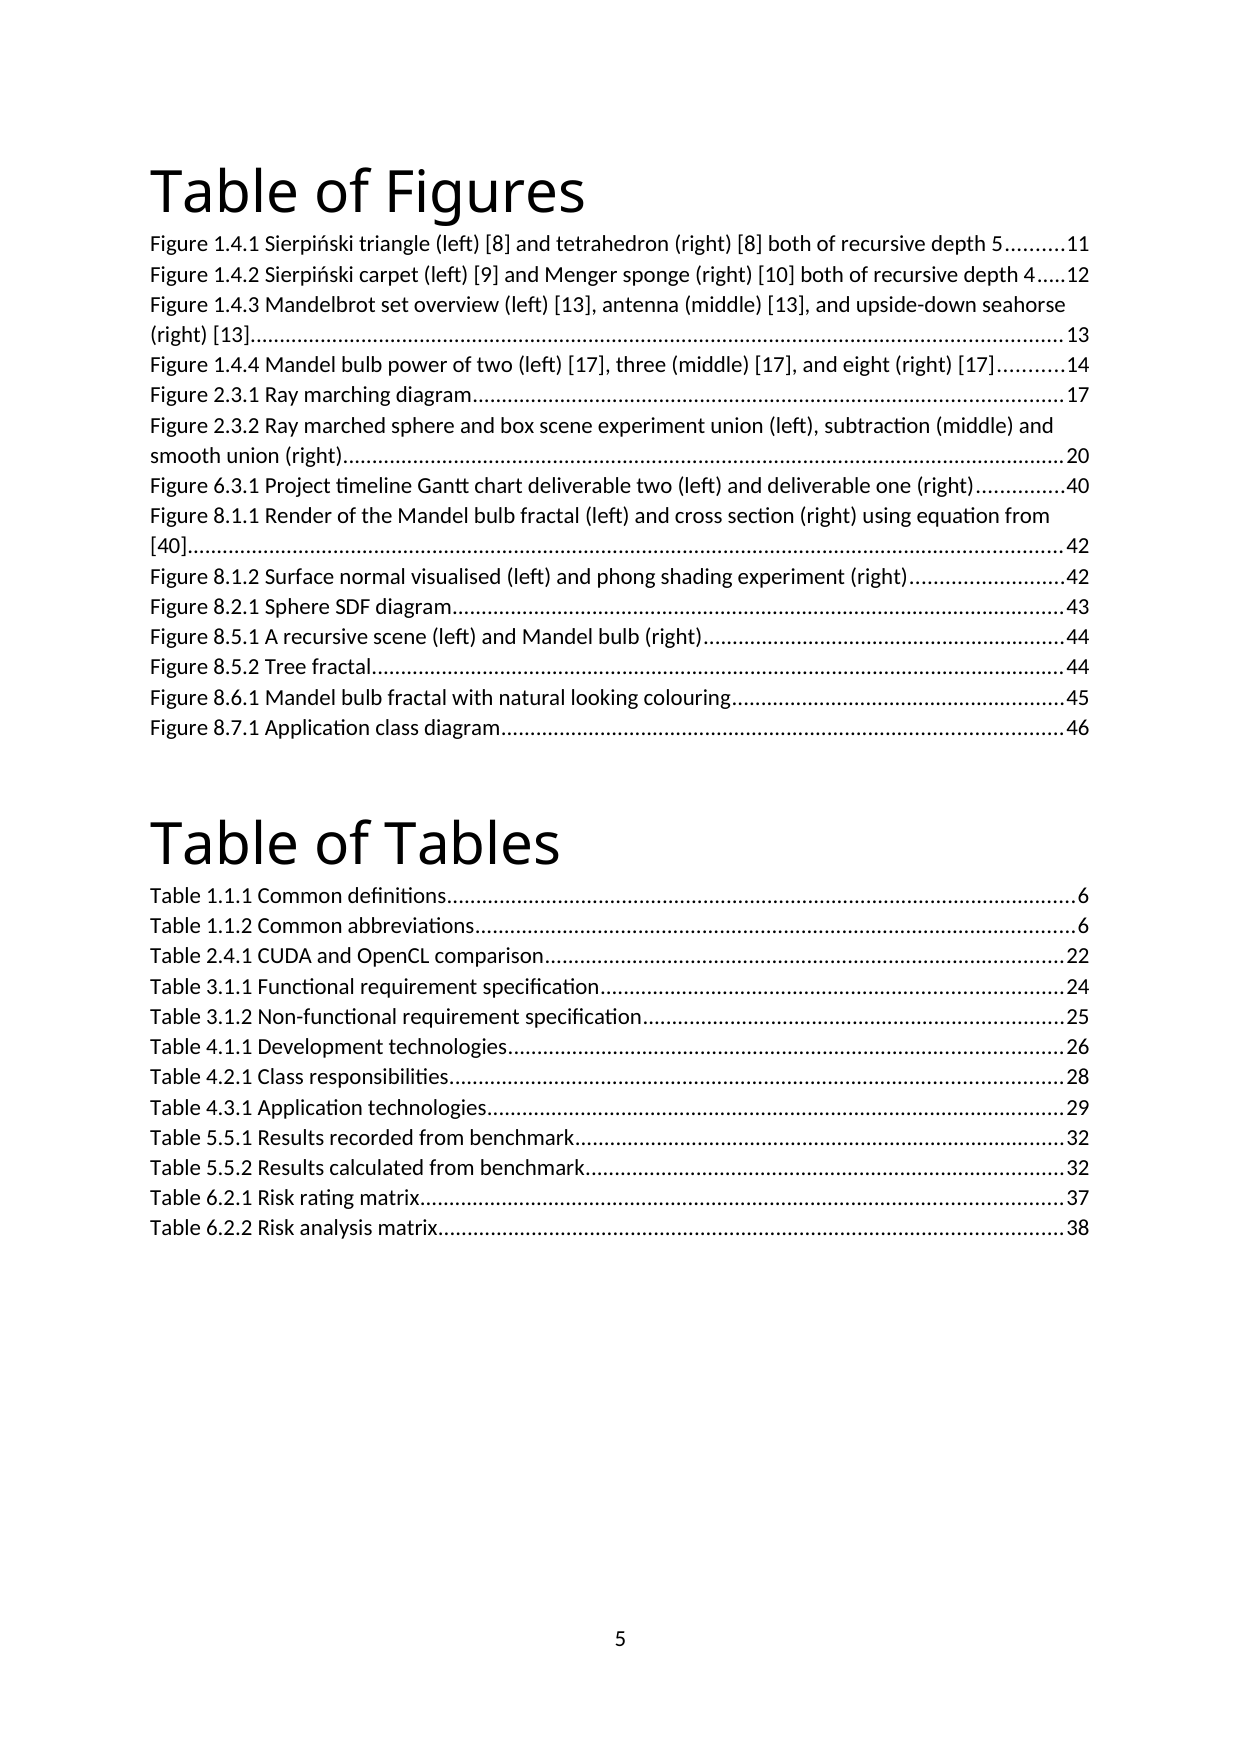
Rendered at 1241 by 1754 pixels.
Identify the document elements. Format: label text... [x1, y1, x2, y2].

text Table 3.1.2 Non-functional requirement specification 25 [150, 1002, 1090, 1030]
text Figure 8.1.1 Render of the Mandel bulb fractal (left) and cross section (right) using equation from [40] 42 [150, 501, 1090, 559]
text Figure 2.3.1 Ray marching diagram 17 [150, 381, 1090, 408]
title Table of Tables [150, 802, 1090, 881]
text Table 6.2.2 Risk analysis matrix 38 [150, 1213, 1090, 1241]
text Figure 8.6.1 Mandel bulb fractal with natural looking colouring 45 [150, 683, 1090, 711]
text Table 5.5.1 Results recorded from benchmark 32 [150, 1123, 1090, 1151]
text Figure 8.5.1 A recursive scene (left) and Mandel bulb (right) 44 [150, 622, 1090, 650]
text Figure 8.5.2 Tree fractal 44 [150, 652, 1090, 680]
text Figure 1.4.4 Mandel bulb power of two (left) [17], three (middle) [17], and eight (right) [17] 14 [150, 350, 1090, 378]
text Table 2.4.1 CUDA and OpenCL comparison 22 [150, 942, 1090, 969]
text Table 3.1.1 Functional requirement specification 24 [150, 972, 1090, 1000]
text Figure 8.1.2 Surface normal visualised (left) and phong shading experiment (right) 42 [150, 562, 1090, 590]
title Table of Figures [150, 150, 1090, 229]
text Figure 1.4.1 Sierpiński triangle (left) [8] and tetrahedron (right) [8] both of recursive depth 5 11 [150, 229, 1090, 257]
text Figure 2.3.2 Ray marched sphere and box scene experiment union (left), subtraction (middle) and smooth union (right) 20 [150, 411, 1090, 469]
text Table 1.1.2 Common abbreviations 6 [150, 911, 1090, 939]
text Figure 8.2.1 Sphere SDF diagram 43 [150, 592, 1090, 620]
text Figure 6.3.1 Project timeline Gantt chart deliverable two (left) and deliverable one (right) 40 [150, 471, 1090, 499]
text Table 4.2.1 Class responsibilities 28 [150, 1062, 1090, 1090]
text Table 6.2.1 Risk rating matrix 37 [150, 1183, 1090, 1211]
text Table 1.1.1 Common definitions 6 [150, 881, 1090, 909]
text Table 5.5.2 Results calculated from benchmark 32 [150, 1153, 1090, 1181]
text Figure 8.7.1 Application class diagram 46 [150, 713, 1090, 741]
text Table 4.1.1 Development technologies 26 [150, 1032, 1090, 1060]
text Figure 1.4.3 Mandelbrot set overview (left) [13], antenna (middle) [13], and upside-down seahorse (right) [13] 13 [150, 290, 1090, 348]
text Table 4.3.1 Application technologies 29 [150, 1093, 1090, 1121]
text Figure 1.4.2 Sierpiński carpet (left) [9] and Menger sponge (right) [10] both of recursive depth 4 12 [150, 260, 1090, 288]
